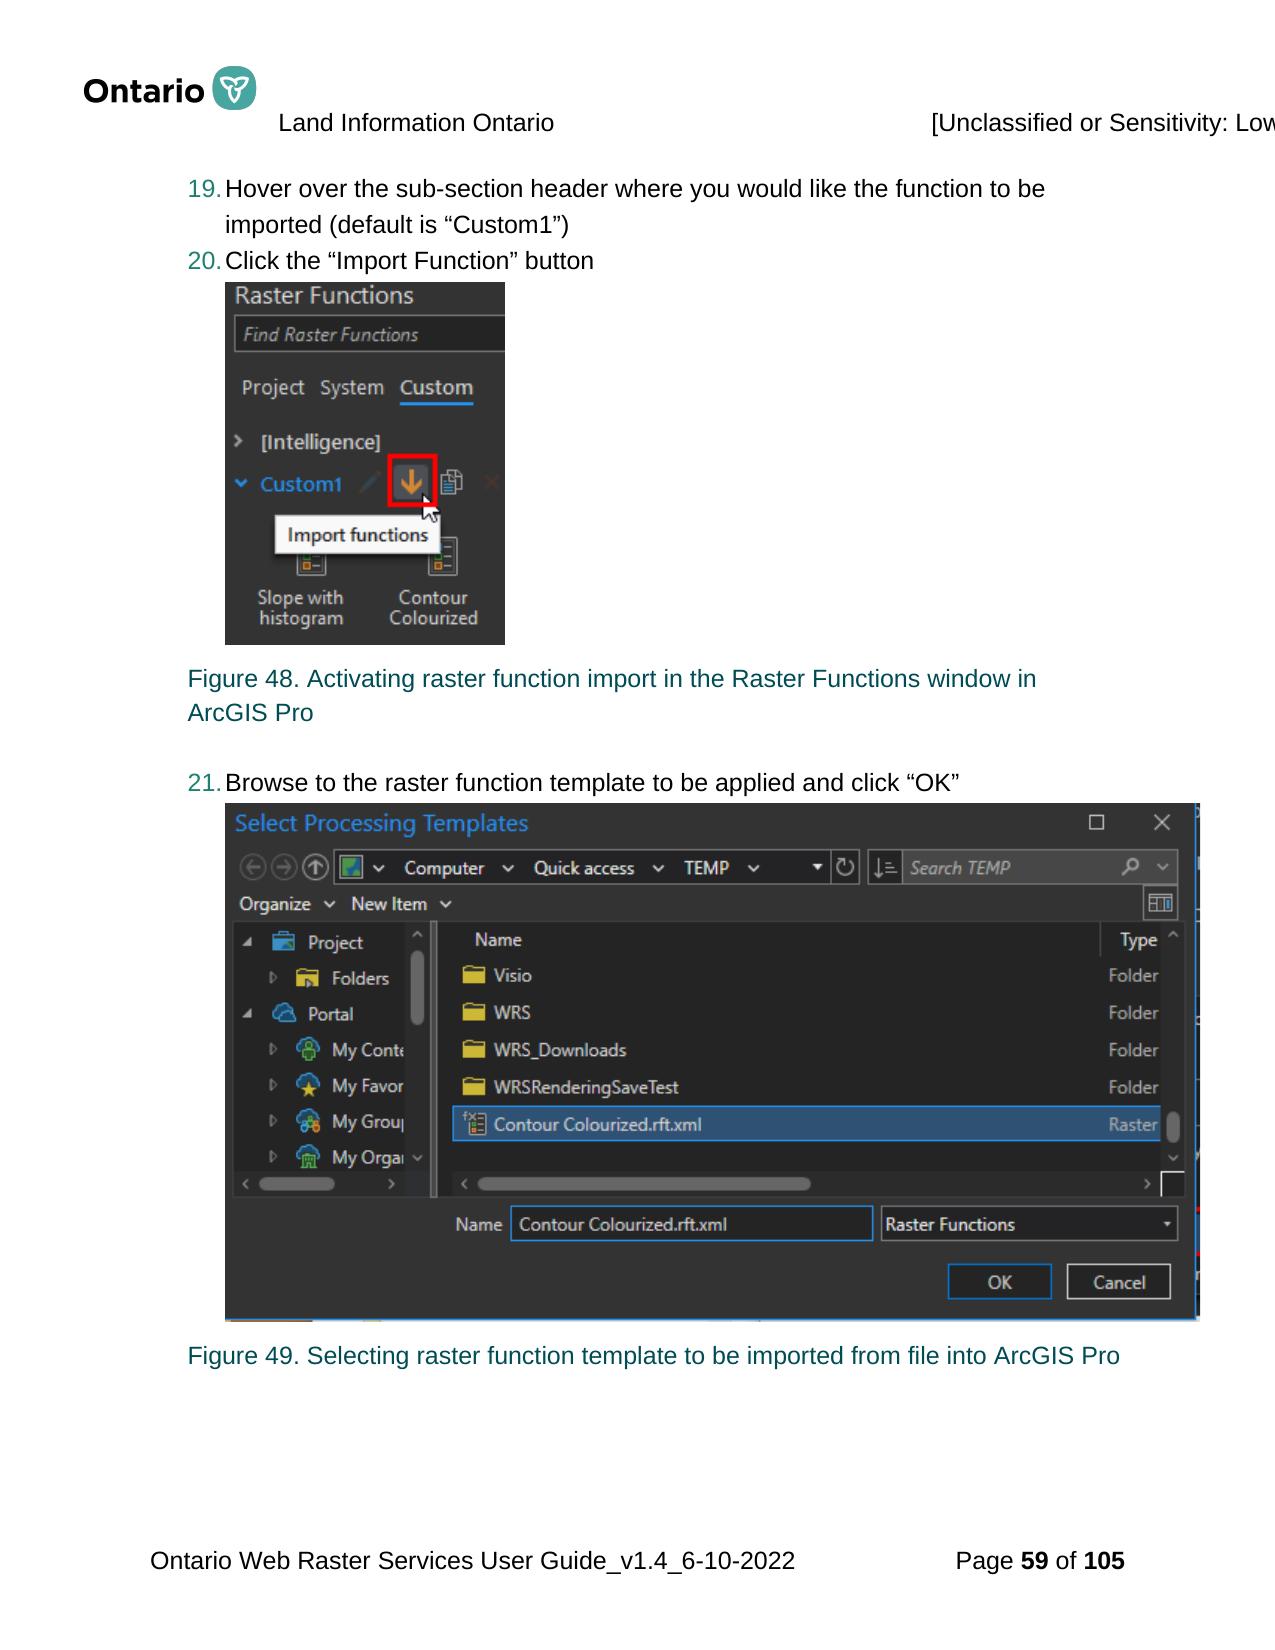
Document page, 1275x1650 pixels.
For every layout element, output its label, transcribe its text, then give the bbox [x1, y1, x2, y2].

picture [61, 45, 279, 132]
list Hover over the sub-section header where you would like the function to be imported (default is “Custom1”) [187, 174, 1125, 239]
picture [225, 282, 505, 645]
picture [225, 803, 1200, 1322]
